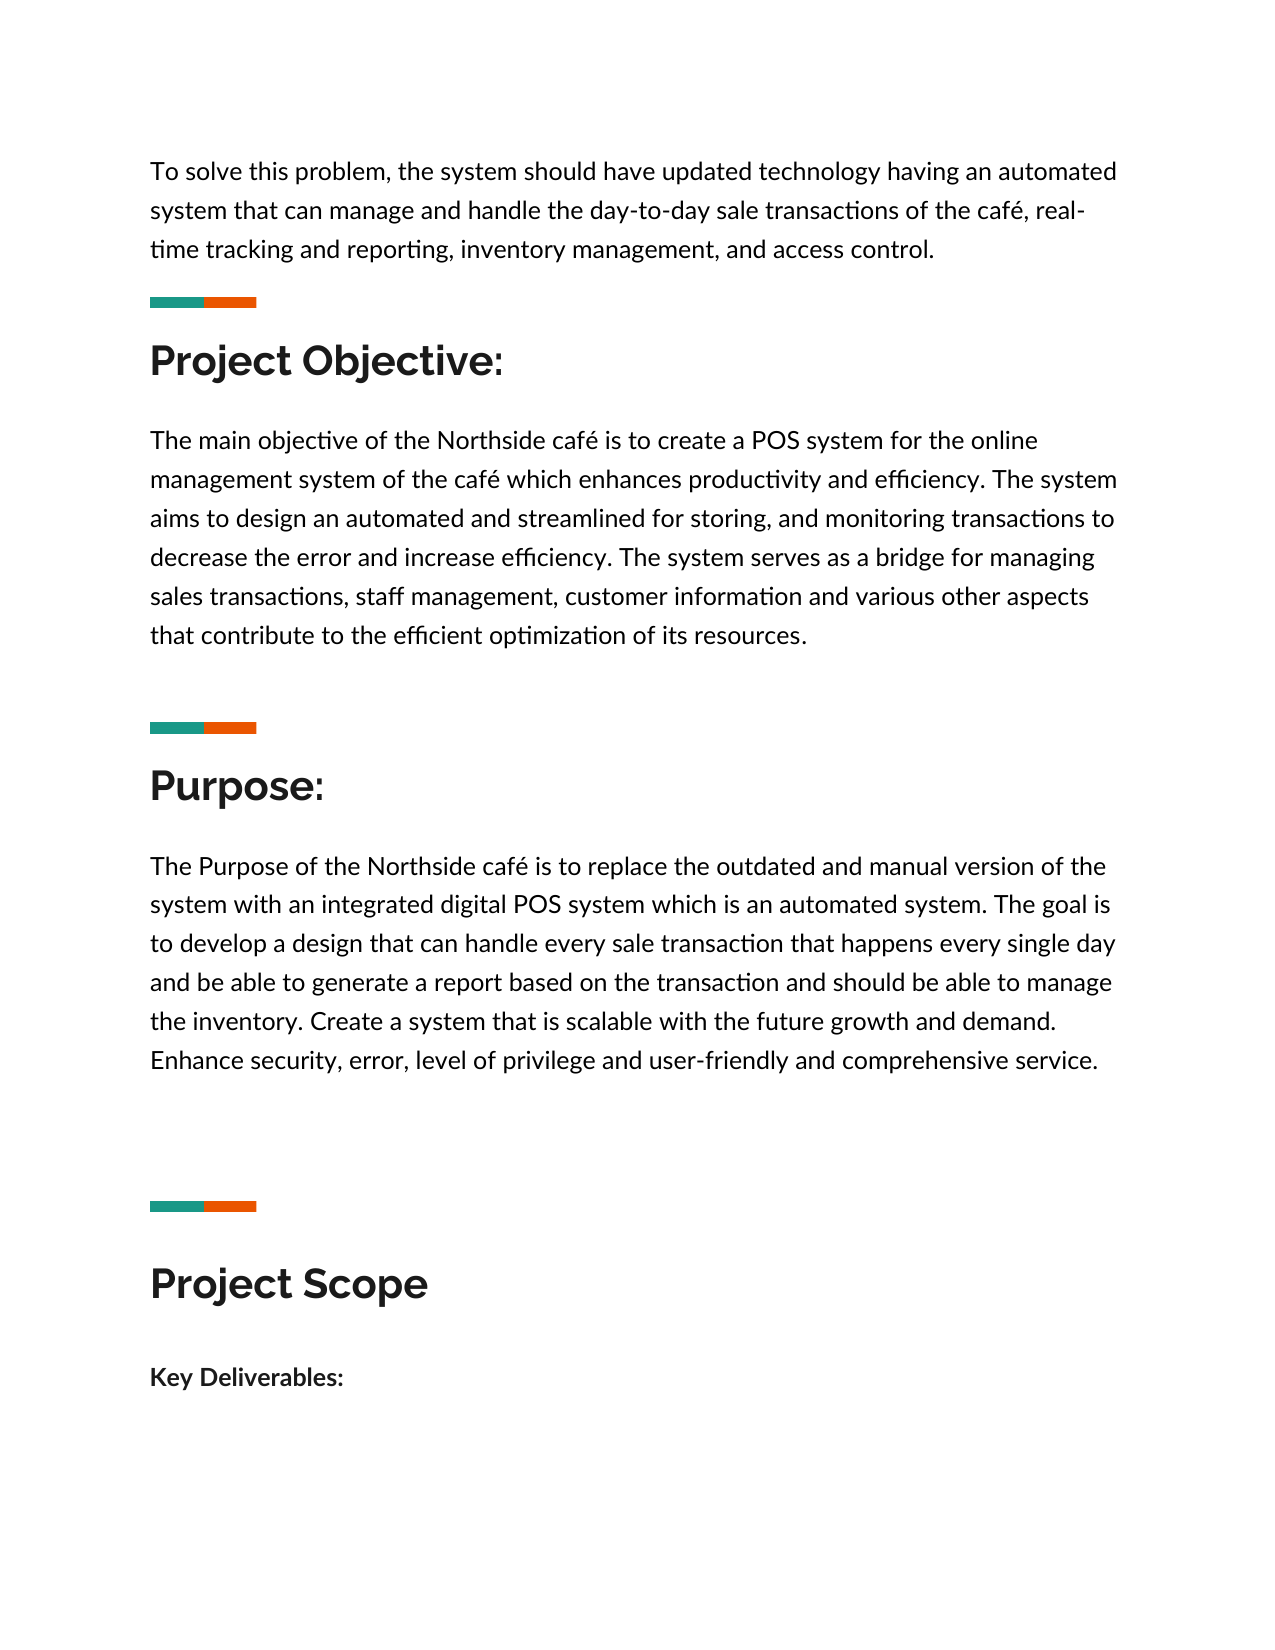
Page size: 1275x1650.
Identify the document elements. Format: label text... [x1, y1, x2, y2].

subtitle Key Deliverables: [149, 1362, 1125, 1392]
text The Purpose of the Northside café is to replace the outdated and manual version of the system with an integrated digital POS system which is an automated system. The goal is to develop a design that can handle every sale transaction that happens every single day and be able to generate a report based on the transaction and should be able to manage the inventory. Create a system that is scalable with the future growth and demand. Enhance security, error, level of privilege and user-friendly and comprehensive service. [150, 850, 1125, 1075]
text To solve this problem, the system should have updated technology having an automated system that can manage and handle the day-to-day sale transactions of the café, real-time tracking and reporting, inventory management, and access control. [150, 155, 1125, 263]
subtitle Purpose: [149, 762, 1125, 811]
subtitle Project Scope [150, 1259, 1125, 1308]
picture [150, 297, 257, 308]
text The main objective of the Northside café is to create a POS system for the online management system of the café which enhances productivity and efficiency. The system aims to design an automated and streamlined for storing, and monitoring transactions to decrease the error and increase efficiency. The system serves as a bridge for managing sales transactions, staff management, customer information and various other aspects that contribute to the efficient optimization of its resources. [150, 425, 1125, 650]
picture [150, 722, 257, 734]
subtitle Project Objective: [149, 336, 1125, 385]
picture [150, 1201, 257, 1212]
